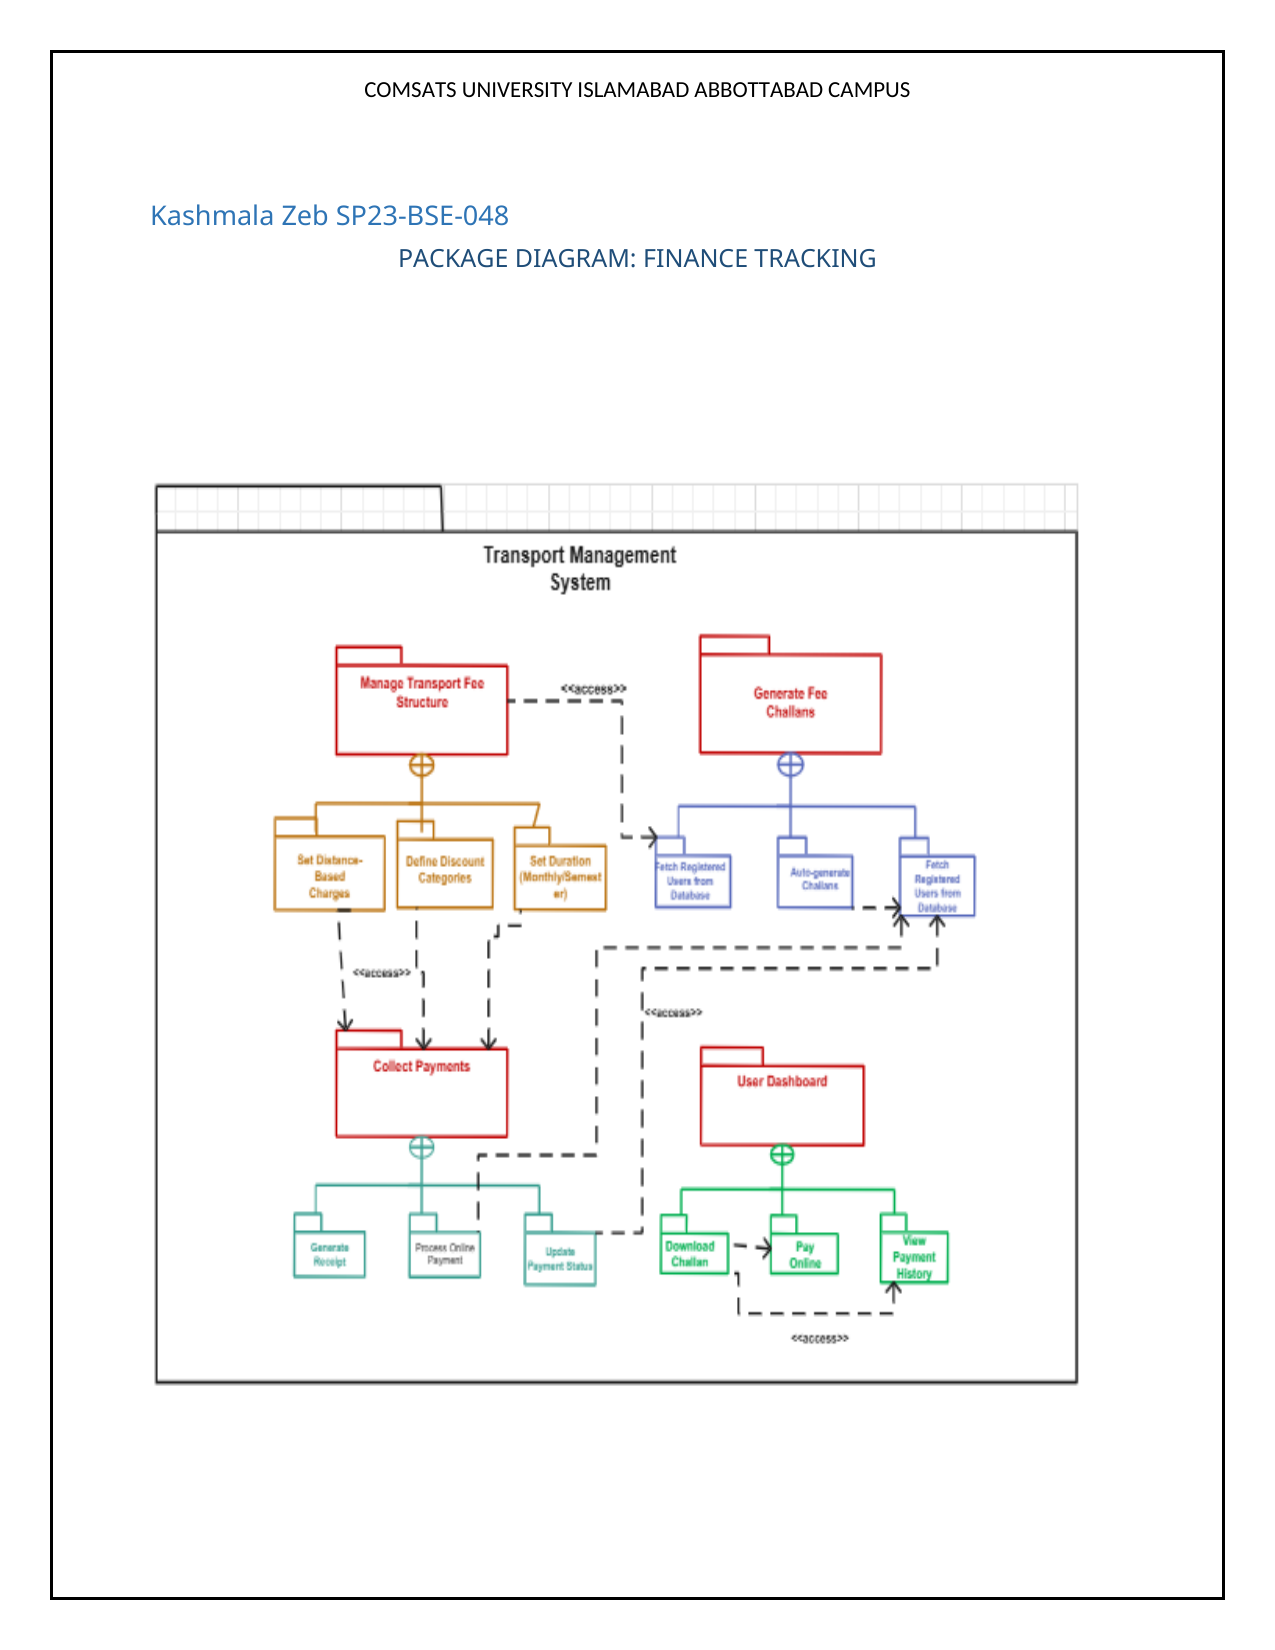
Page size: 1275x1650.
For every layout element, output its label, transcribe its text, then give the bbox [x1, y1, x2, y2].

picture [150, 465, 1091, 1409]
subtitle PACKAGE DIAGRAM: FINANCE TRACKING [150, 241, 1125, 275]
subtitle Kashmala Zeb SP23-BSE-048 [150, 197, 1125, 234]
